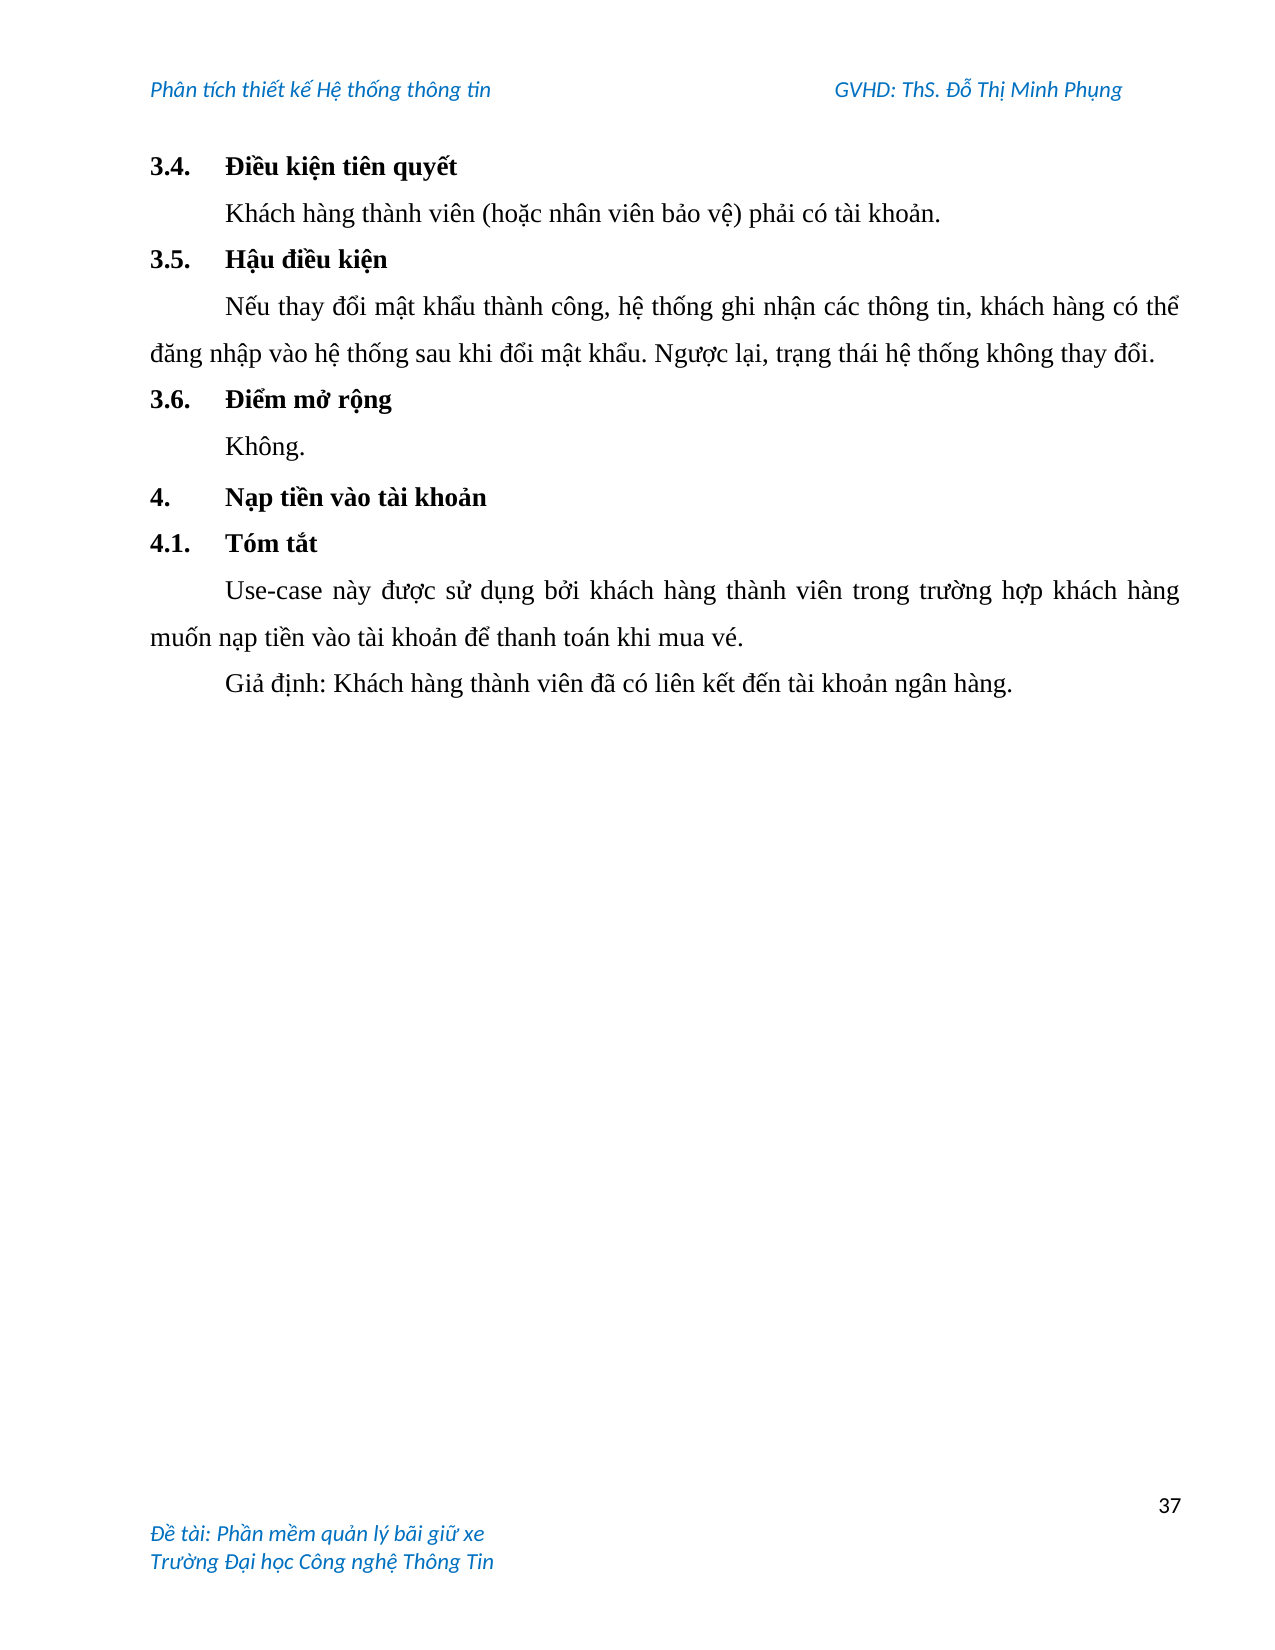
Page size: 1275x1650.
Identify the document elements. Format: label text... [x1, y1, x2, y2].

subtitle Nạp tiền vào tài khoản [150, 481, 1181, 512]
text Không. [150, 430, 1181, 461]
list Điểm mở rộng [150, 383, 1181, 414]
text Khách hàng thành viên (hoặc nhân viên bảo vệ) phải có tài khoản. [150, 197, 1181, 228]
text Nếu thay đổi mật khẩu thành công, hệ thống ghi nhận các thông tin, khách hàng có thể đăng nhập vào hệ thống sau khi đổi mật khẩu. Ngược lại, trạng thái hệ thống không thay đổi. [150, 290, 1181, 368]
list Hậu điều kiện [150, 243, 1181, 274]
text Use-case này được sử dụng bởi khách hàng thành viên trong trường hợp khách hàng muốn nạp tiền vào tài khoản để thanh toán khi mua vé. [150, 574, 1181, 652]
text Giả định: Khách hàng thành viên đã có liên kết đến tài khoản ngân hàng. [150, 667, 1181, 699]
list Tóm tắt [150, 527, 1181, 559]
list Điều kiện tiên quyết [150, 150, 1181, 181]
